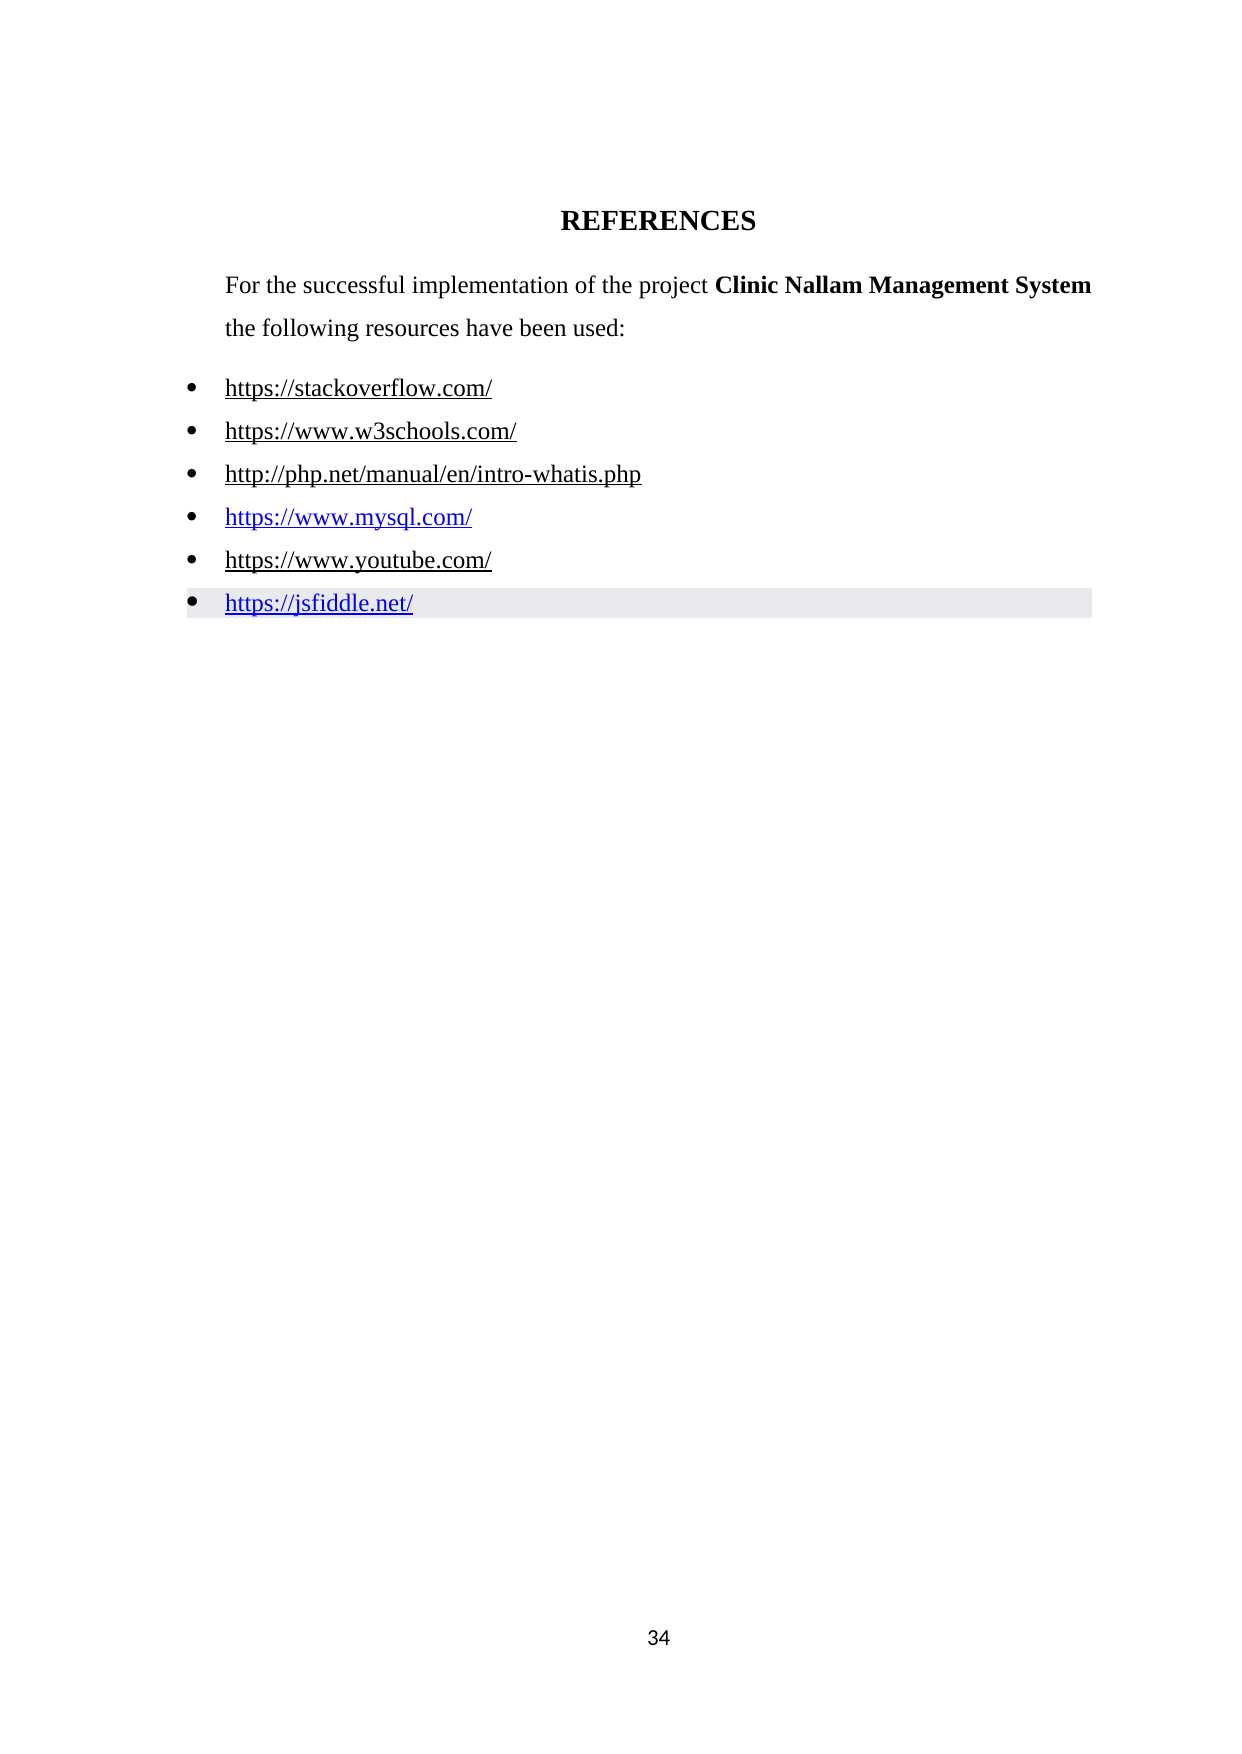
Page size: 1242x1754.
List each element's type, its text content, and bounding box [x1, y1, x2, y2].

text For the successful implementation of the project Clinic Nallam Management System the following resources have been used: [225, 270, 1092, 342]
list https://www.youtube.com/ [187, 545, 1092, 574]
list http://php.net/manual/en/intro-whatis.php [187, 459, 1092, 488]
list https://www.w3schools.com/ [187, 416, 1092, 444]
list https://stackoverflow.com/ [187, 373, 1092, 401]
list https://jsfiddle.net/ [187, 588, 1092, 618]
list https://www.mysql.com/ [187, 502, 1092, 531]
text REFERENCES [225, 203, 1092, 236]
